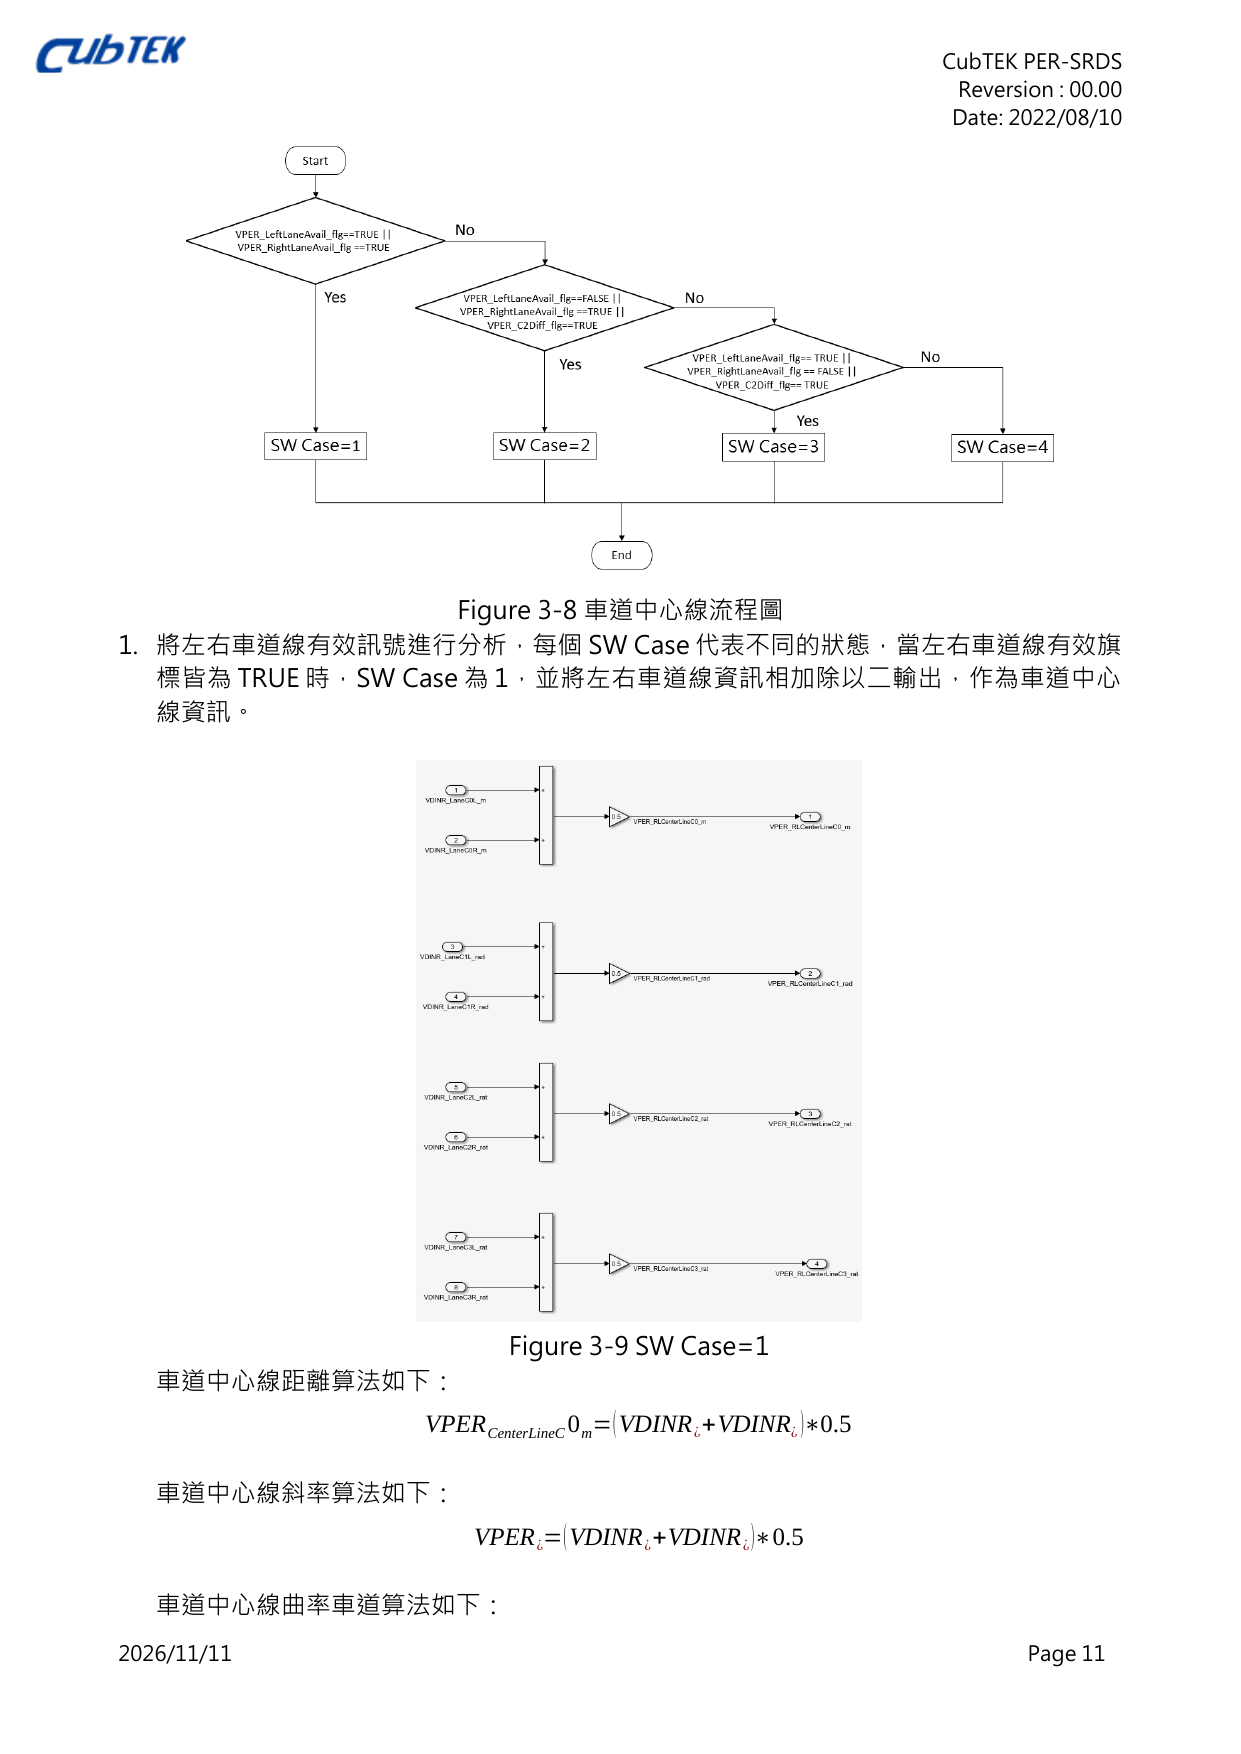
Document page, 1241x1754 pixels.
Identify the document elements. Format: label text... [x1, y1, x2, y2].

text Figure 3-8 車道中心線流程圖 [118, 586, 1122, 628]
picture [28, 25, 188, 71]
list 將左右車道線有效訊號進行分析，每個SW Case代表不同的狀態，當左右車道線有效旗標皆為TRUE時，SW Case為1，並將左右車道線資訊相加除以二輸出，作為車道中心線資訊。 [118, 628, 1122, 727]
picture [186, 130, 1055, 586]
text Figure 3-9 SW Case=1 [156, 1322, 1122, 1363]
text 車道中心線斜率算法如下： [156, 1475, 1122, 1509]
text 車道中心線距離算法如下： [156, 1363, 1122, 1396]
text 車道中心線曲率車道算法如下： [156, 1588, 1122, 1621]
picture [415, 760, 863, 1322]
